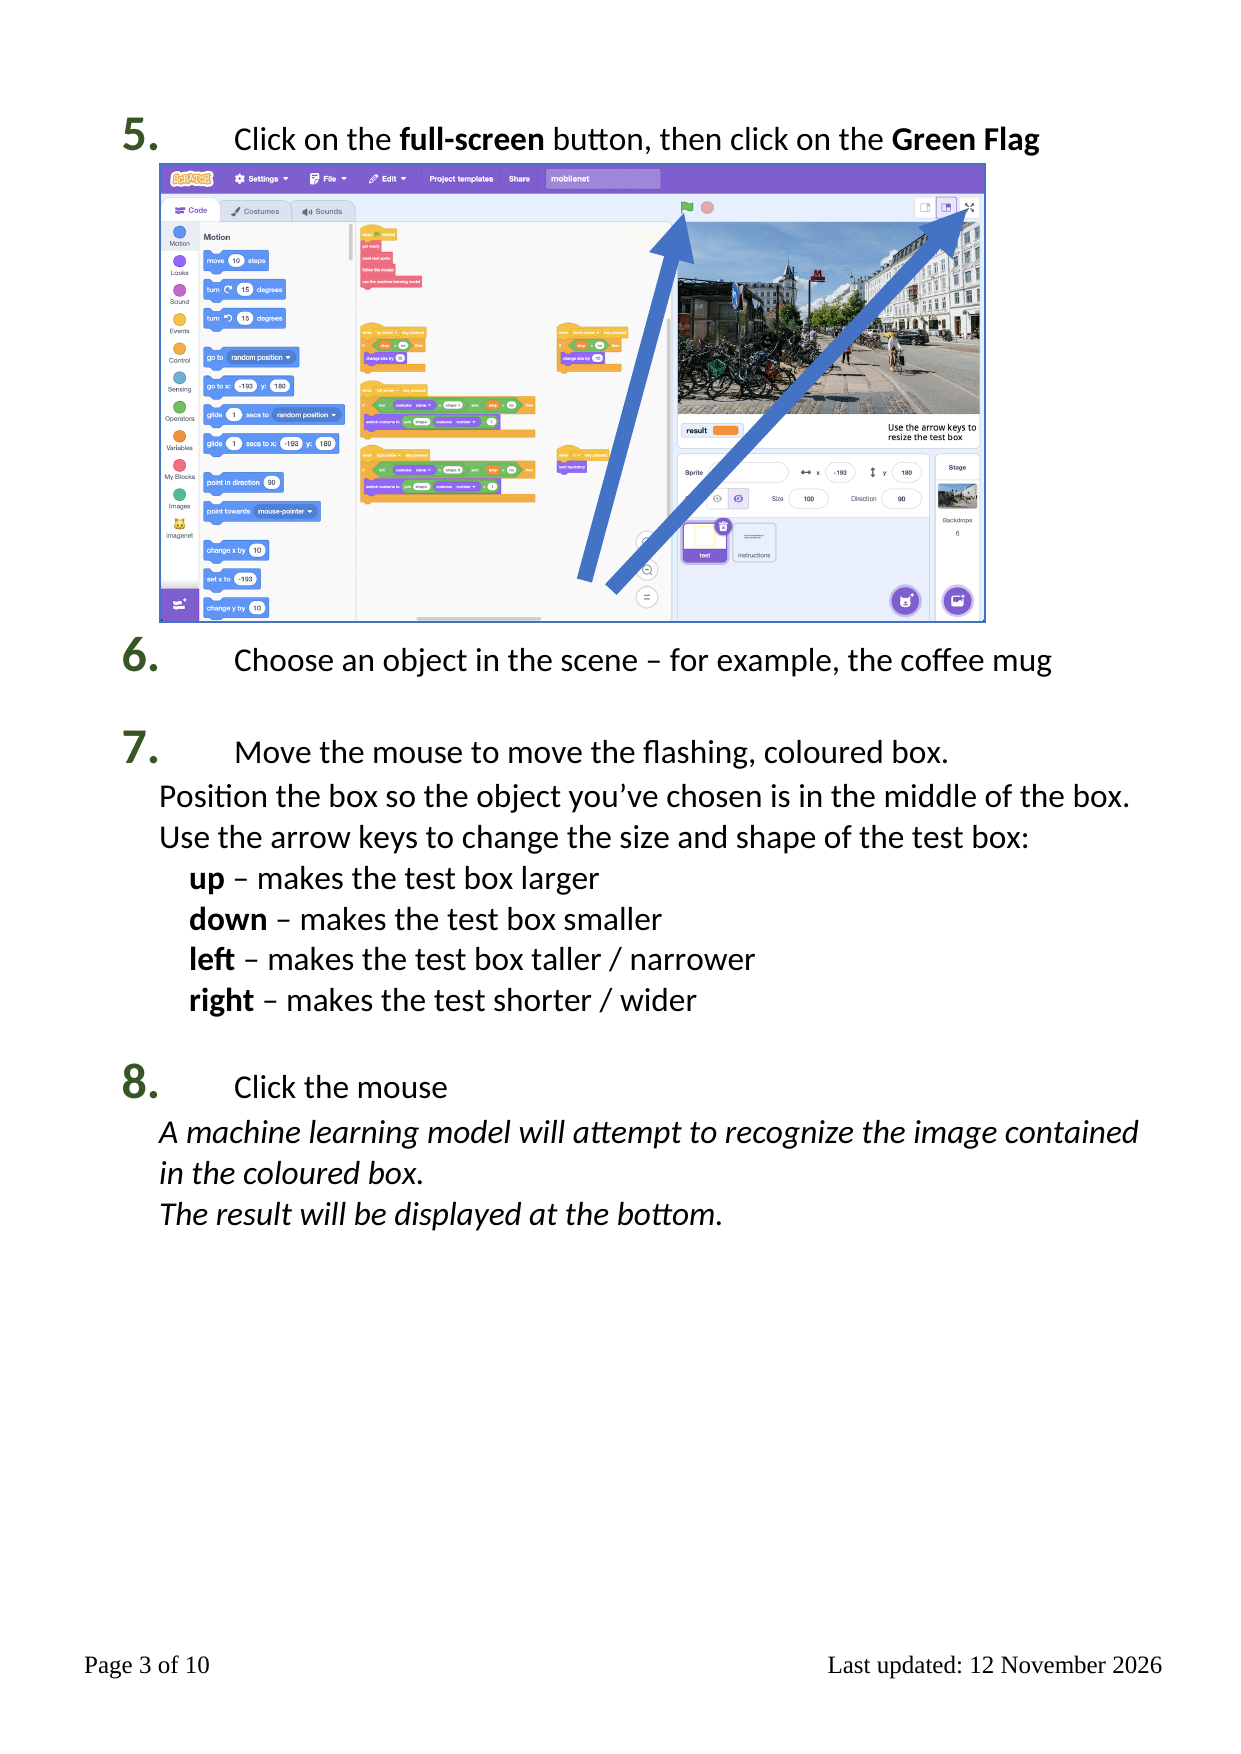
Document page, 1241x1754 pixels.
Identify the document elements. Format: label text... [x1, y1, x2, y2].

list Move the mouse to move the flashing, coloured box. Position the box so the object you’ve chosen is in the middle of the box. Use the arrow keys to change the size and shape of the test box: up – makes the test box larger down – makes the test box smaller left – makes the test box taller / narrower right – makes the test shorter / wider [121, 714, 1164, 1050]
picture [161, 165, 984, 621]
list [121, 1050, 1164, 1234]
list Choose an object in the scene – for example, the coffee mug [121, 623, 1164, 714]
